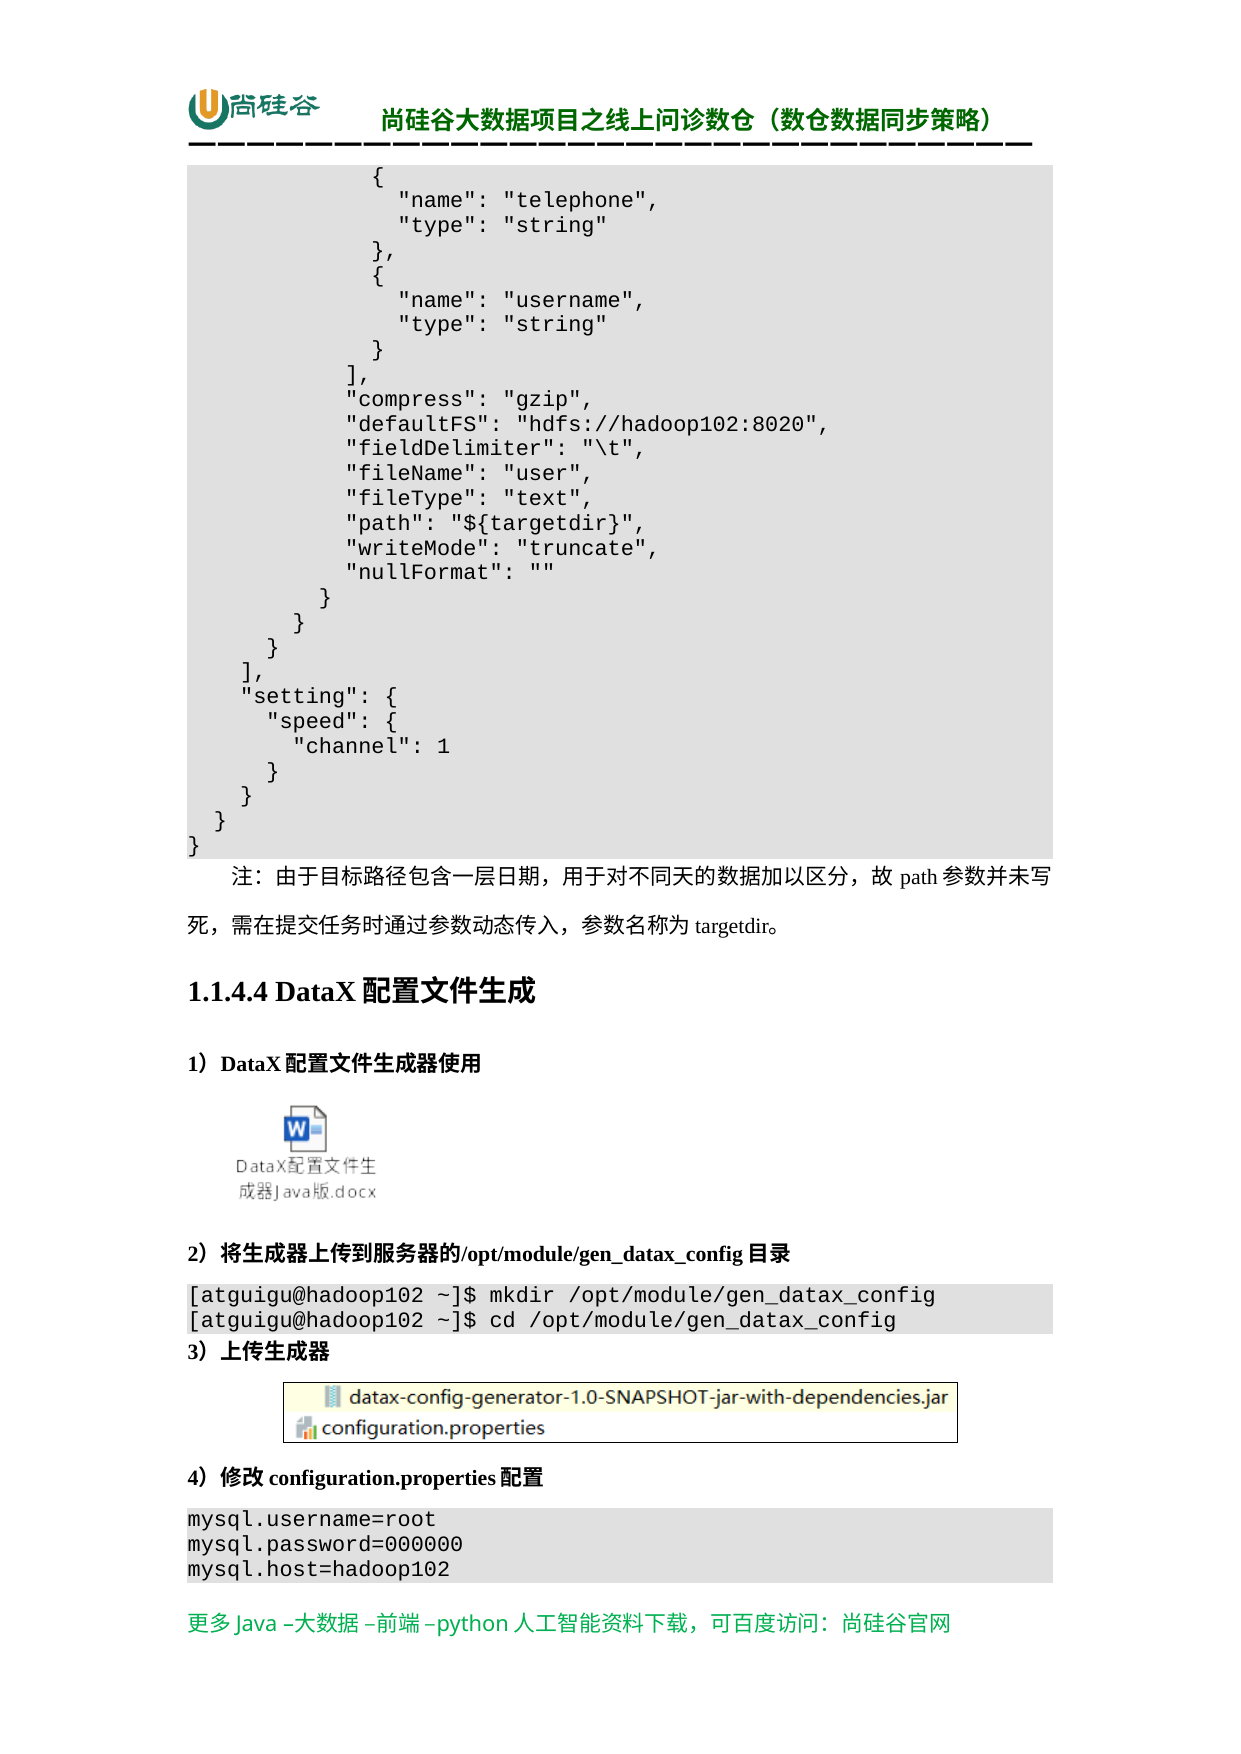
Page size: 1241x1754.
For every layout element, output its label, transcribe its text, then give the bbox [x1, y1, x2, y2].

text } [187, 636, 1053, 661]
text } [187, 834, 1053, 859]
text "name": "telephone", [187, 189, 1053, 214]
text 注：由于目标路径包含一层日期，用于对不同天的数据加以区分，故path参数并未写死，需在提交任务时通过参数动态传入，参数名称为targetdir。 [187, 859, 1053, 940]
picture [187, 88, 320, 130]
text "writeMode": "truncate", [187, 537, 1053, 561]
text mysql.username=root [187, 1508, 1053, 1533]
text [atguigu@hadoop102 ~]$ mkdir /opt/module/gen_datax_config [187, 1284, 1053, 1309]
text ], [187, 661, 1053, 685]
text "fieldDelimiter": "\t", [187, 437, 1053, 462]
text }, [187, 239, 1053, 264]
text } [187, 338, 1053, 363]
text [atguigu@hadoop102 ~]$ cd /opt/module/gen_datax_config [187, 1309, 1053, 1334]
text "nullFormat": "" [187, 561, 1053, 586]
text } [187, 784, 1053, 809]
text 2）将生成器上传到服务器的/opt/module/gen_datax_config目录 [187, 1236, 1053, 1268]
text "fileName": "user", [187, 462, 1053, 487]
text 3）上传生成器 [187, 1334, 1053, 1366]
text { [187, 165, 1053, 189]
picture [284, 1383, 957, 1442]
text ], [187, 363, 1053, 388]
text mysql.password=000000 [187, 1533, 1053, 1558]
text 4）修改configuration.properties配置 [187, 1460, 1053, 1492]
text "name": "username", [187, 289, 1053, 313]
text mysql.host=hadoop102 [187, 1558, 1053, 1583]
text } [187, 760, 1053, 784]
text } [187, 586, 1053, 611]
text "fileType": "text", [187, 487, 1053, 512]
text "channel": 1 [187, 735, 1053, 760]
text "defaultFS": "hdfs://hadoop102:8020", [187, 413, 1053, 437]
text 1.1.4.4 DataX配置文件生成 [187, 956, 1053, 1021]
text "compress": "gzip", [187, 388, 1053, 413]
text "setting": { [187, 685, 1053, 710]
text 1）DataX配置文件生成器使用 [187, 1045, 1053, 1078]
text "speed": { [187, 710, 1053, 735]
text { [187, 264, 1053, 289]
text "type": "string" [187, 313, 1053, 338]
text } [187, 611, 1053, 636]
text } [187, 809, 1053, 834]
text "type": "string" [187, 214, 1053, 239]
text "path": "${targetdir}", [187, 512, 1053, 537]
